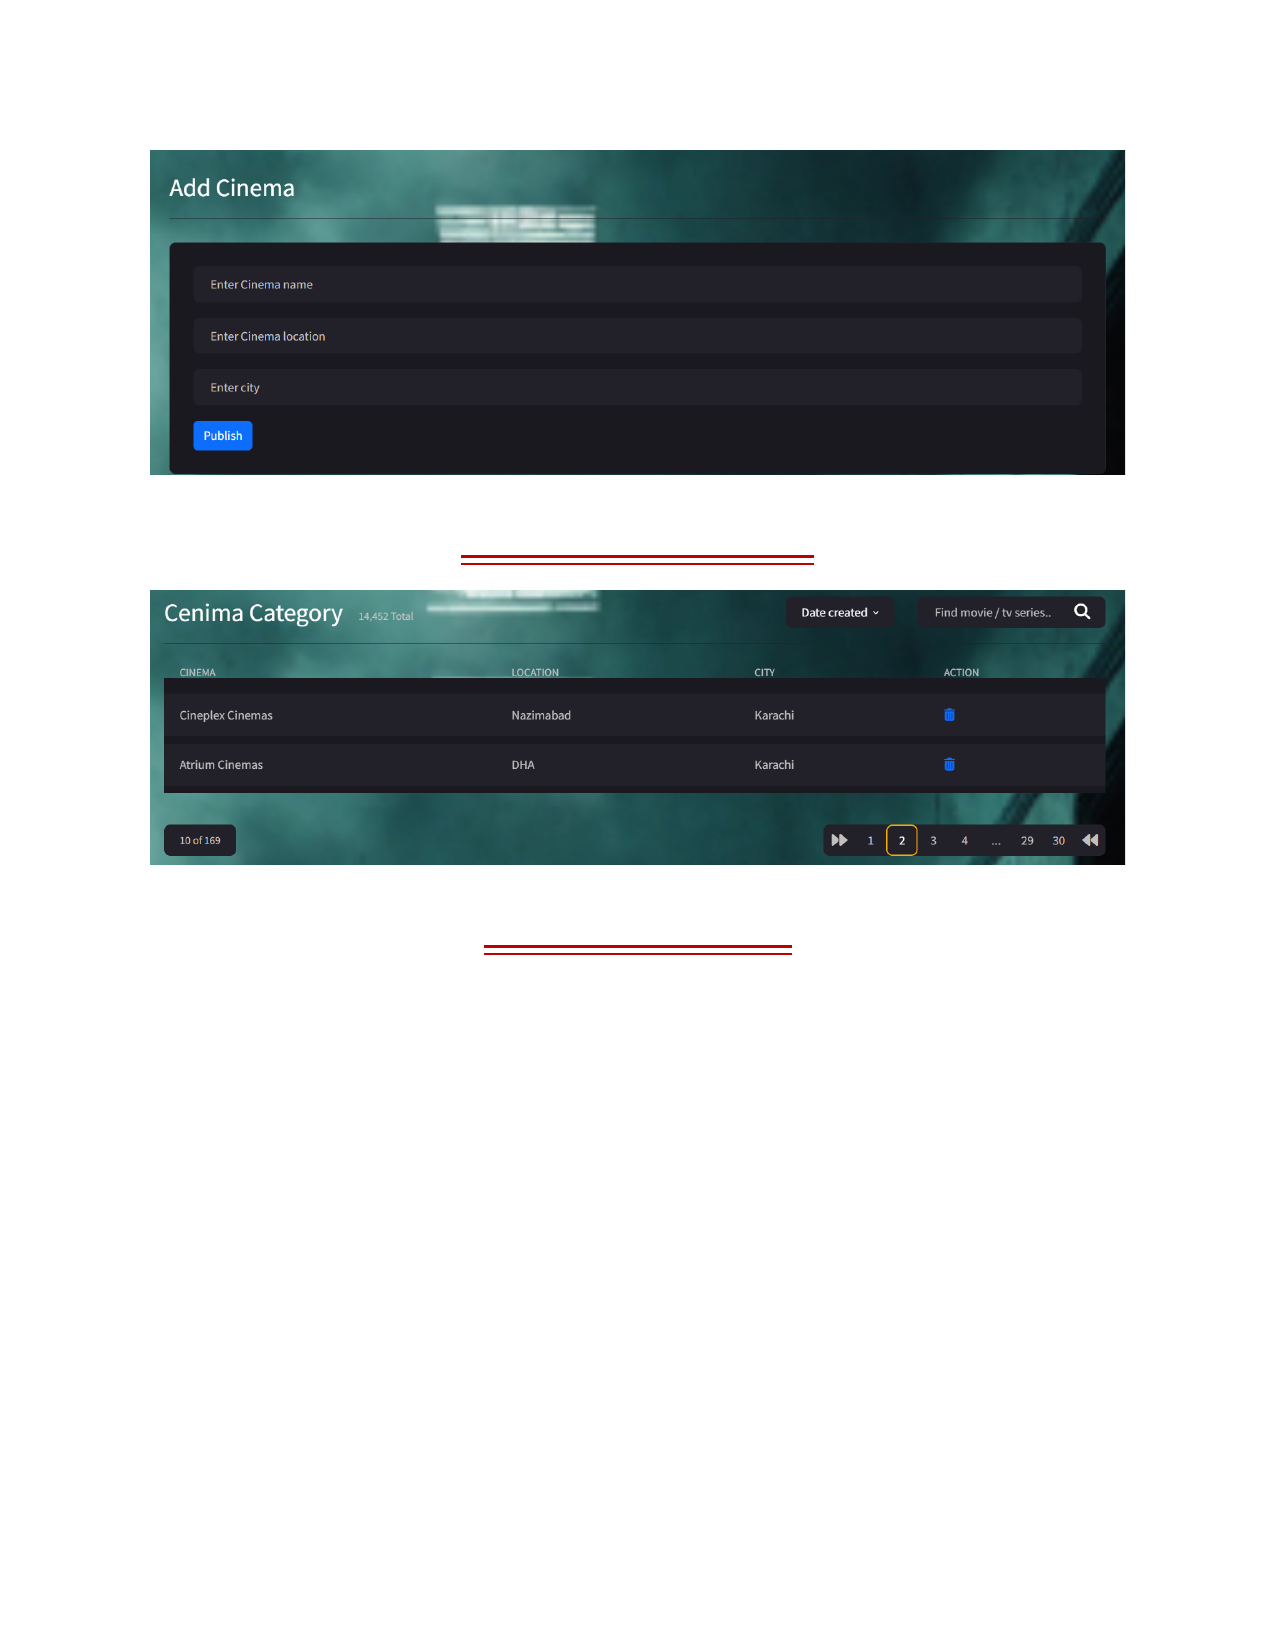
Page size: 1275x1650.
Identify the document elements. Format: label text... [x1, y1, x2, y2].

text USERS VIEW [150, 884, 1125, 958]
text VIEW CINEMA [150, 494, 1125, 568]
picture [150, 150, 1125, 475]
picture [150, 590, 1125, 865]
